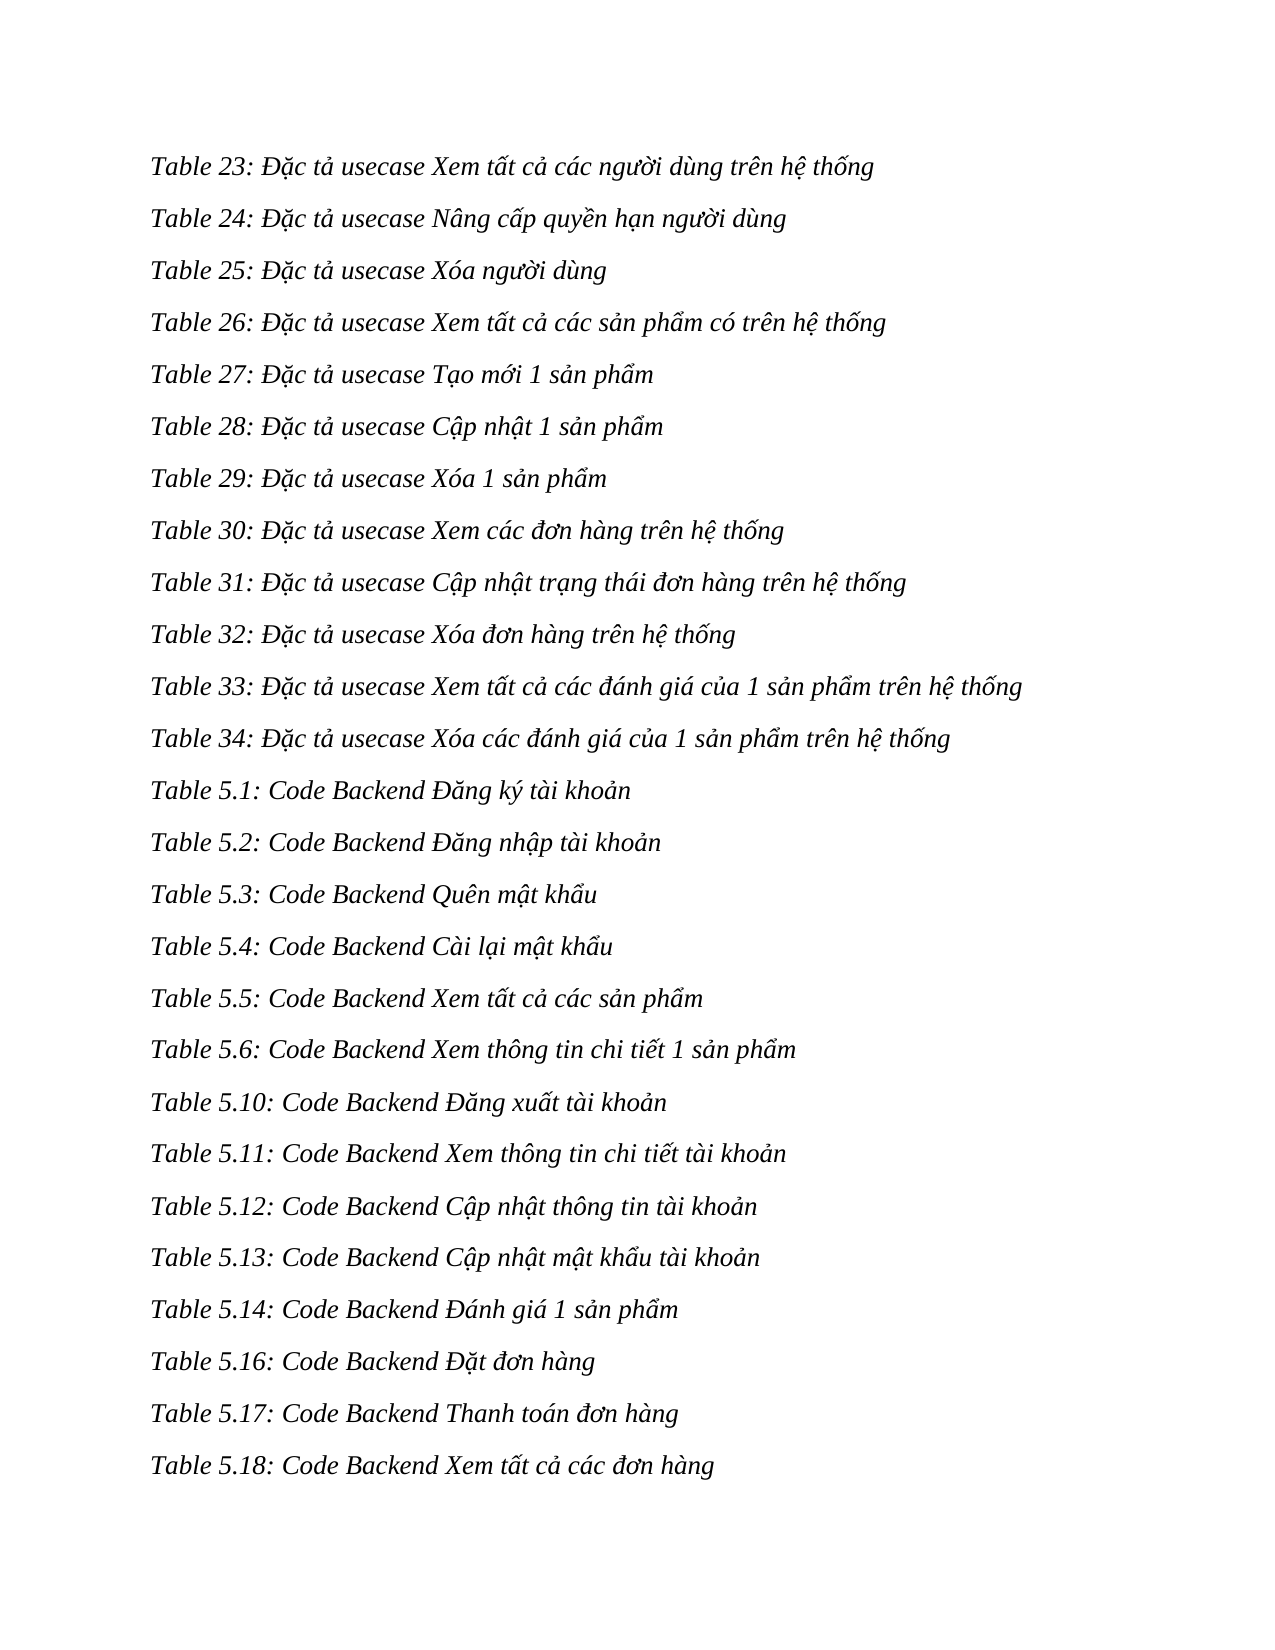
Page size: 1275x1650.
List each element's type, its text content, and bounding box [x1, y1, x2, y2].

text Table 5.6: Code Backend Xem thông tin chi tiết 1 sản phẩm [150, 1034, 1125, 1065]
text Table 5.12: Code Backend Cập nhật thông tin tài khoản [150, 1189, 1125, 1221]
text Table 29: Đặc tả usecase Xóa 1 sản phẩm [150, 462, 1125, 493]
text Table 25: Đặc tả usecase Xóa người dùng [150, 254, 1125, 285]
text Table 33: Đặc tả usecase Xem tất cả các đánh giá của 1 sản phẩm trên hệ thống [150, 670, 1125, 701]
text Table 34: Đặc tả usecase Xóa các đánh giá của 1 sản phẩm trên hệ thống [150, 722, 1125, 753]
text Table 30: Đặc tả usecase Xem các đơn hàng trên hệ thống [150, 514, 1125, 545]
text Table 24: Đặc tả usecase Nâng cấp quyền hạn người dùng [150, 202, 1125, 233]
text Table 5.11: Code Backend Xem thông tin chi tiết tài khoản [150, 1138, 1125, 1169]
text Table 5.14: Code Backend Đánh giá 1 sản phẩm [150, 1293, 1125, 1325]
text Table 5.2: Code Backend Đăng nhập tài khoản [150, 826, 1125, 857]
text Table 5.3: Code Backend Quên mật khẩu [150, 878, 1125, 909]
text Table 32: Đặc tả usecase Xóa đơn hàng trên hệ thống [150, 618, 1125, 649]
text Table 5.4: Code Backend Cài lại mật khẩu [150, 930, 1125, 961]
text Table 5.13: Code Backend Cập nhật mật khẩu tài khoản [150, 1242, 1125, 1273]
text Table 28: Đặc tả usecase Cập nhật 1 sản phẩm [150, 410, 1125, 441]
text Table 31: Đặc tả usecase Cập nhật trạng thái đơn hàng trên hệ thống [150, 566, 1125, 597]
text Table 23: Đặc tả usecase Xem tất cả các người dùng trên hệ thống [150, 150, 1125, 181]
text Table 5.18: Code Backend Xem tất cả các đơn hàng [150, 1449, 1125, 1481]
text Table 5.1: Code Backend Đăng ký tài khoản [150, 774, 1125, 805]
text Table 5.10: Code Backend Đăng xuất tài khoản [150, 1086, 1125, 1117]
text Table 5.16: Code Backend Đặt đơn hàng [150, 1346, 1125, 1377]
text Table 27: Đặc tả usecase Tạo mới 1 sản phẩm [150, 358, 1125, 389]
text Table 5.5: Code Backend Xem tất cả các sản phẩm [150, 982, 1125, 1013]
text Table 26: Đặc tả usecase Xem tất cả các sản phẩm có trên hệ thống [150, 306, 1125, 337]
text Table 5.17: Code Backend Thanh toán đơn hàng [150, 1397, 1125, 1429]
